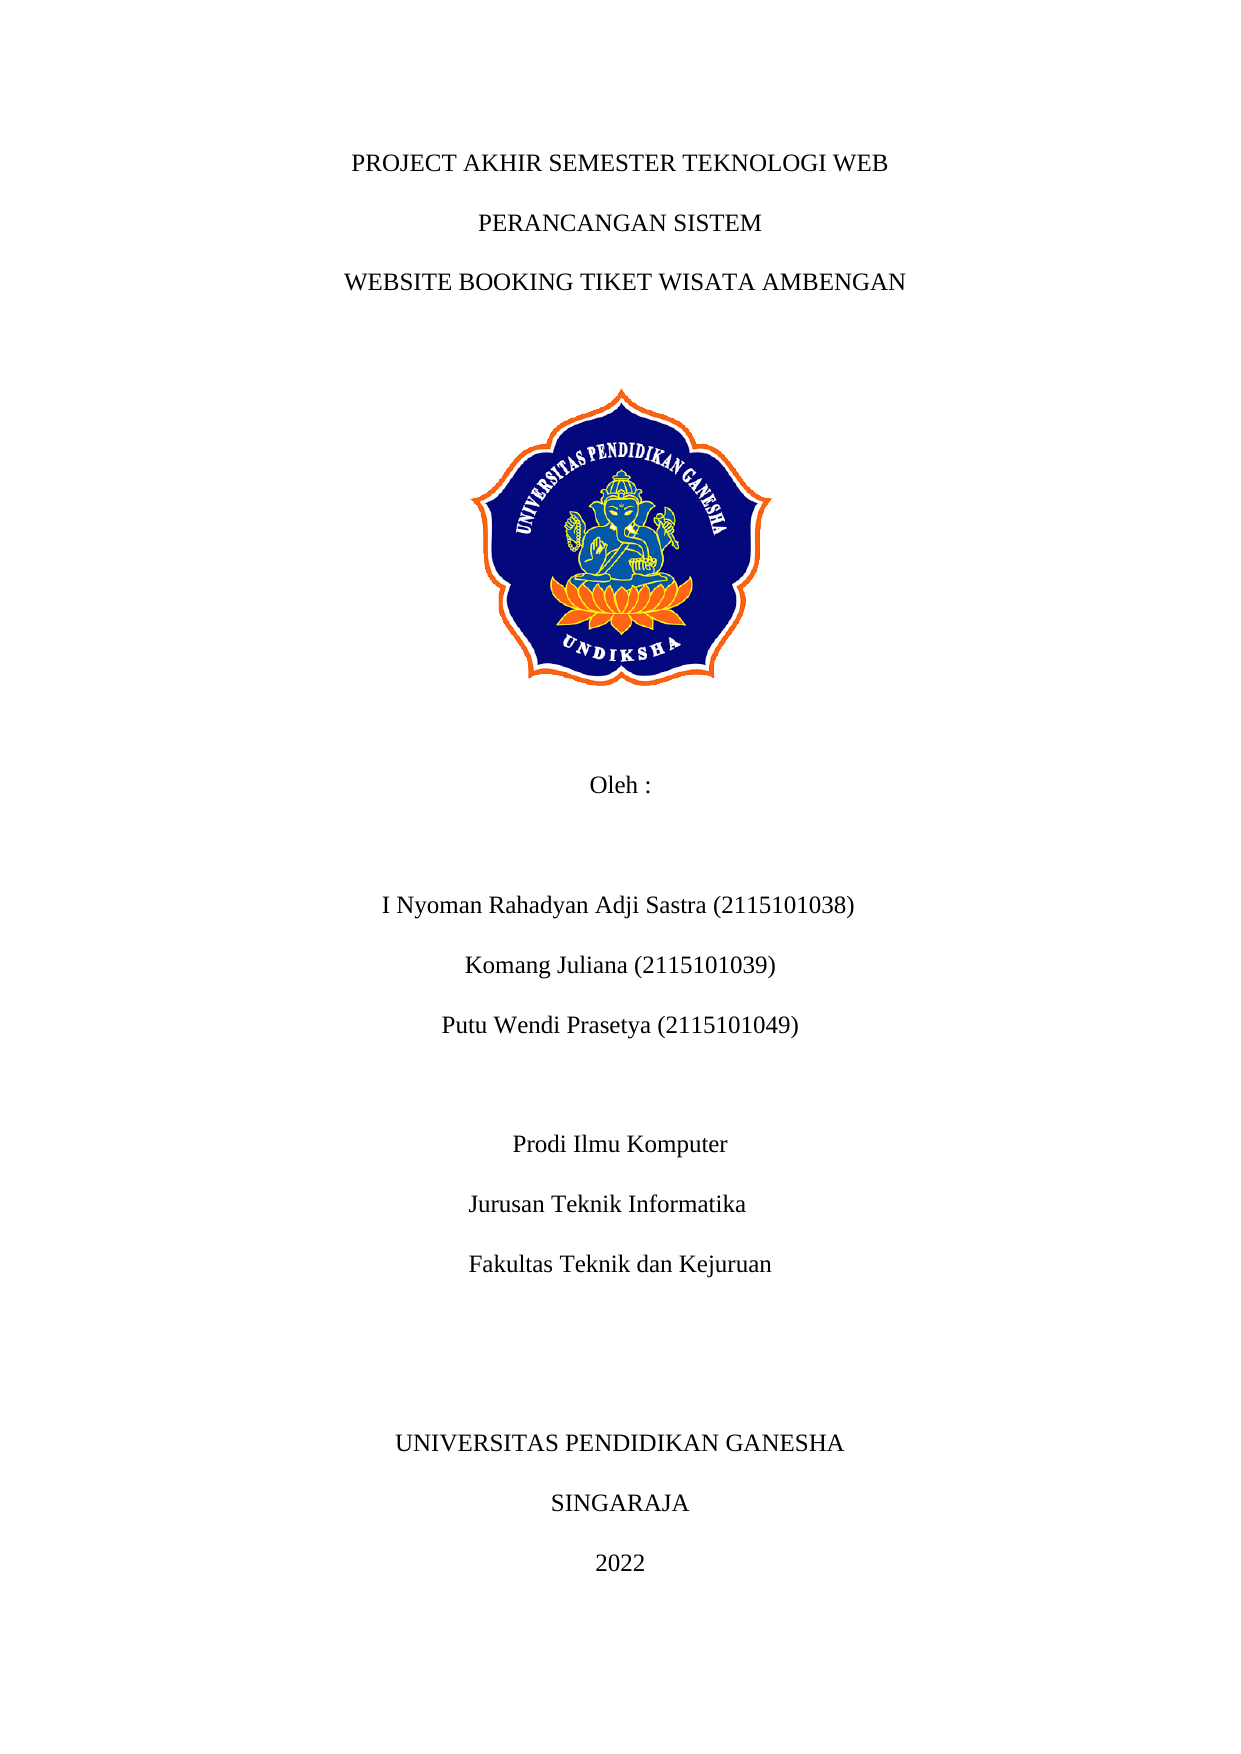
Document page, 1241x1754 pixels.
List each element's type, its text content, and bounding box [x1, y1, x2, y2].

text I Nyoman Rahadyan Adji Sastra (2115101038) [380, 890, 860, 919]
text Putu Wendi Prasetya (2115101049) [380, 1010, 860, 1038]
text PROJECT AKHIR SEMESTER TEKNOLOGI WEB PERANCANGAN SISTEM [351, 148, 889, 236]
text UNIVERSITAS PENDIDIKAN GANESHA SINGARAJA [351, 1428, 889, 1517]
text Oleh : [351, 771, 889, 799]
text WEBSITE BOOKING TIKET WISATA AMBENGAN [323, 267, 928, 296]
text Komang Juliana (2115101039) [380, 950, 860, 979]
text Prodi Ilmu Komputer Jurusan Teknik Informatika Fakultas Teknik dan Kejuruan [468, 1129, 802, 1278]
text 2022 [351, 1548, 889, 1577]
picture [470, 388, 772, 686]
